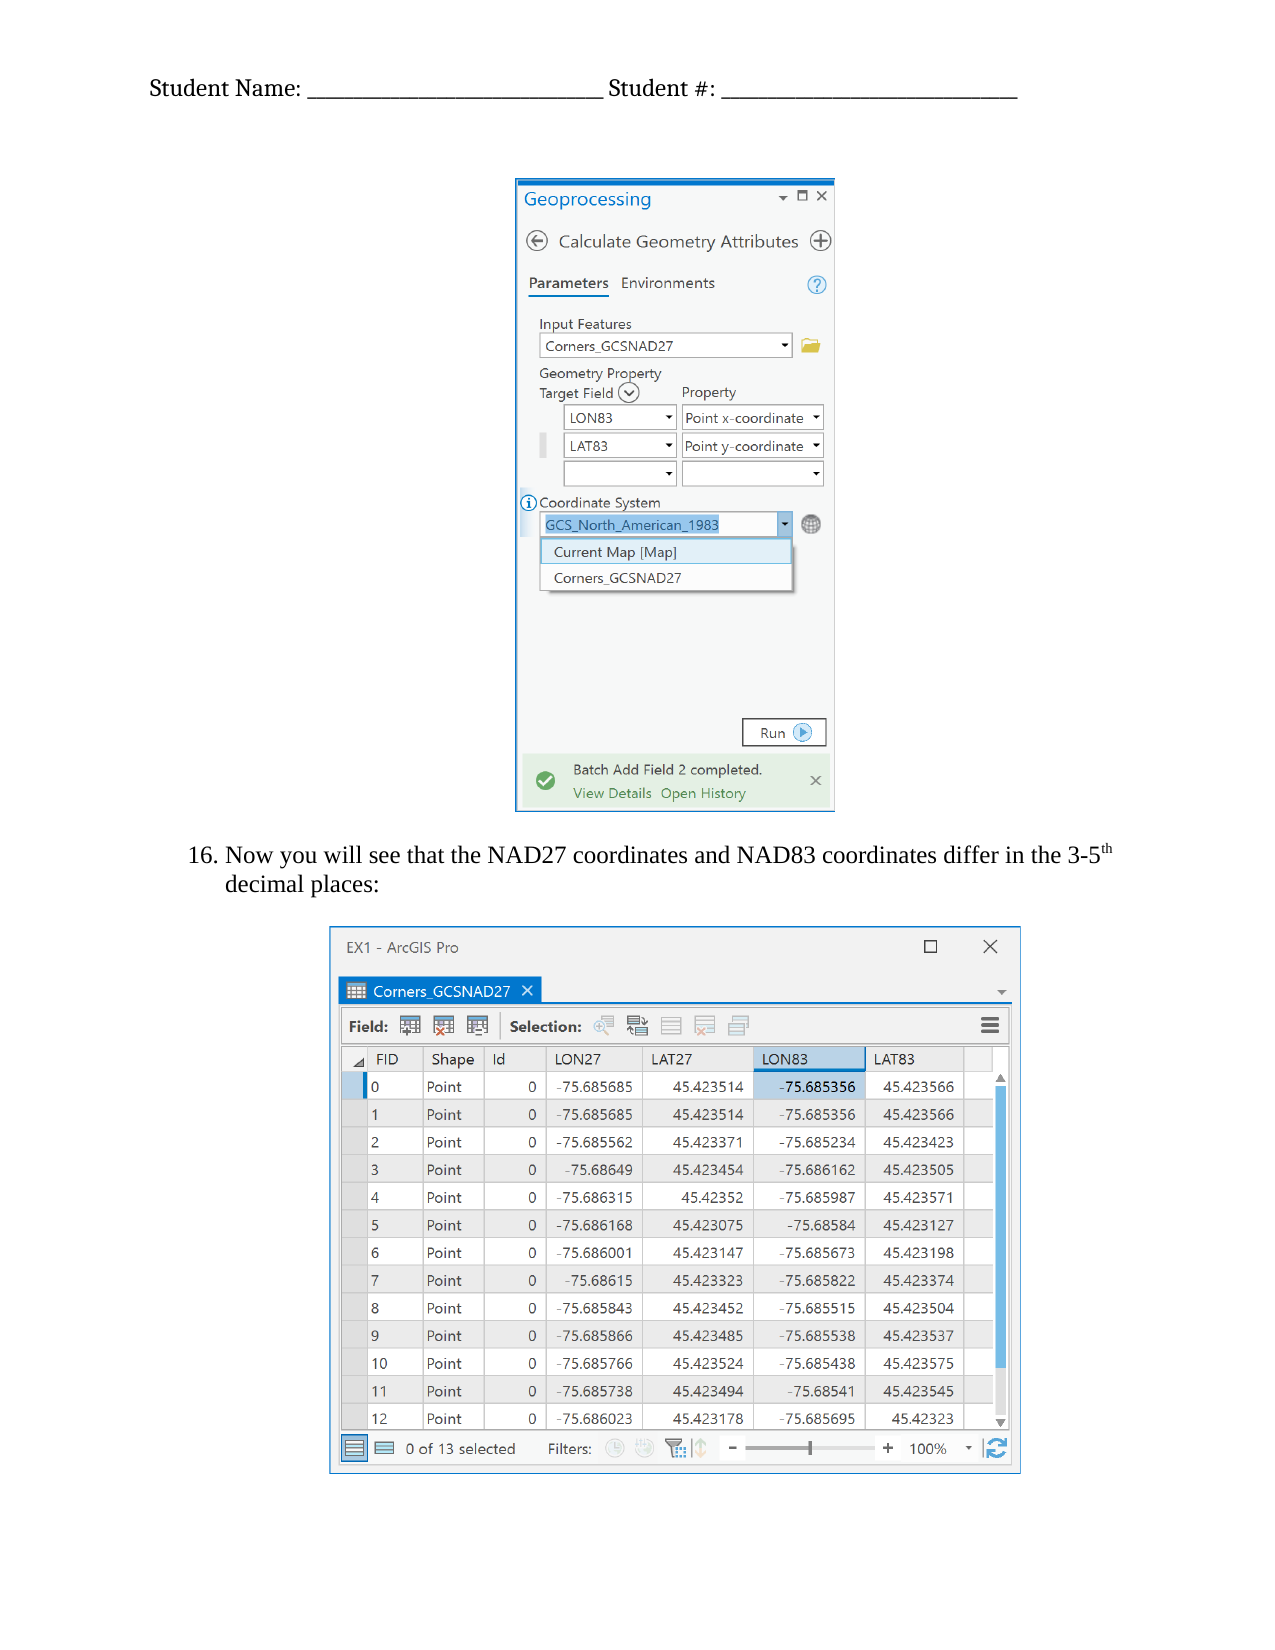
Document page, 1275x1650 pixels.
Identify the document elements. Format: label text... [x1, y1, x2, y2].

picture [329, 926, 1021, 1474]
list Now you will see that the NAD27 coordinates and NAD83 coordinates differ in the 3-5th decimal places: [187, 840, 1125, 897]
picture [515, 178, 835, 812]
